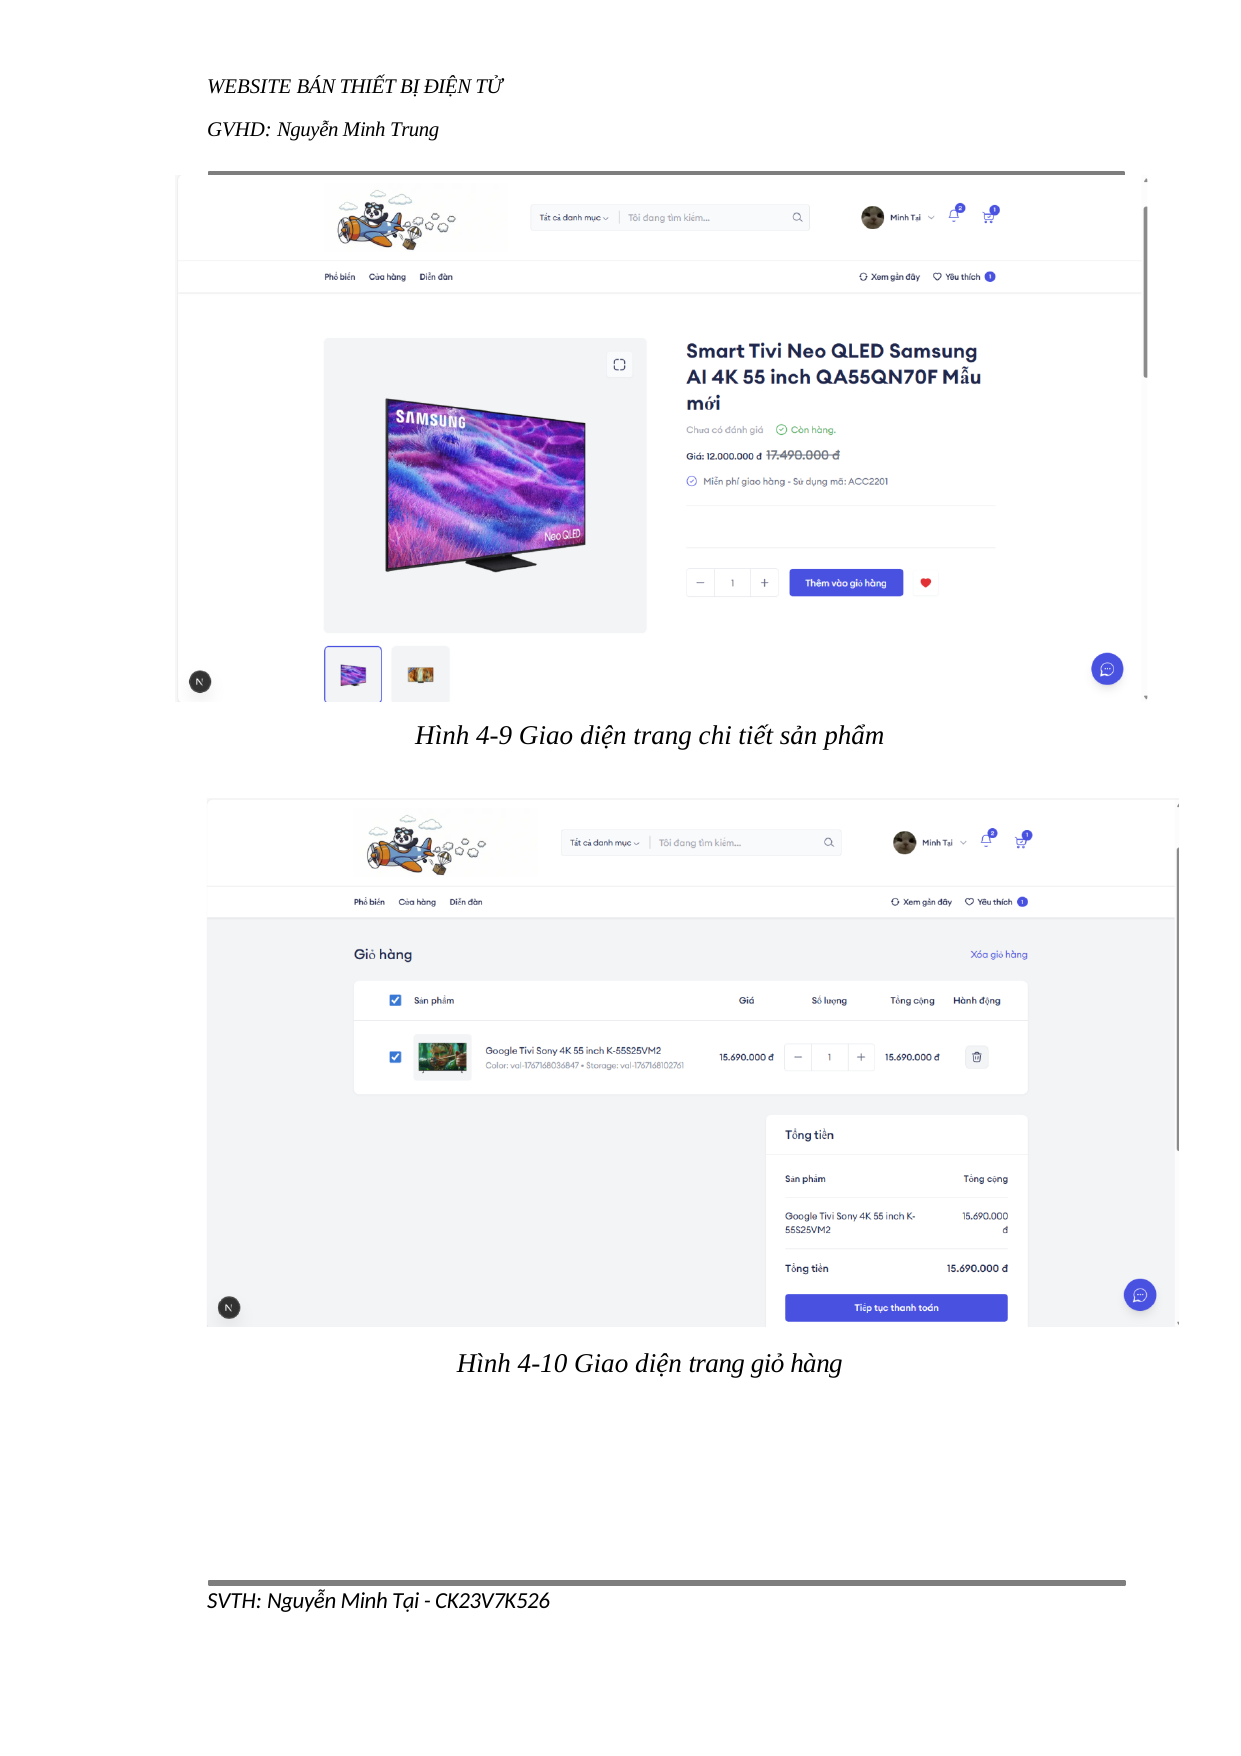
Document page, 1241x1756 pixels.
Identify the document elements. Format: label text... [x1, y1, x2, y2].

text Hình 4-9 Giao diện trang chi tiết sản phẩm [210, 719, 1089, 750]
text Hình 4-10 Giao diện trang giỏ hàng [179, 1347, 1121, 1378]
picture [175, 175, 1148, 702]
picture [206, 798, 1179, 1327]
